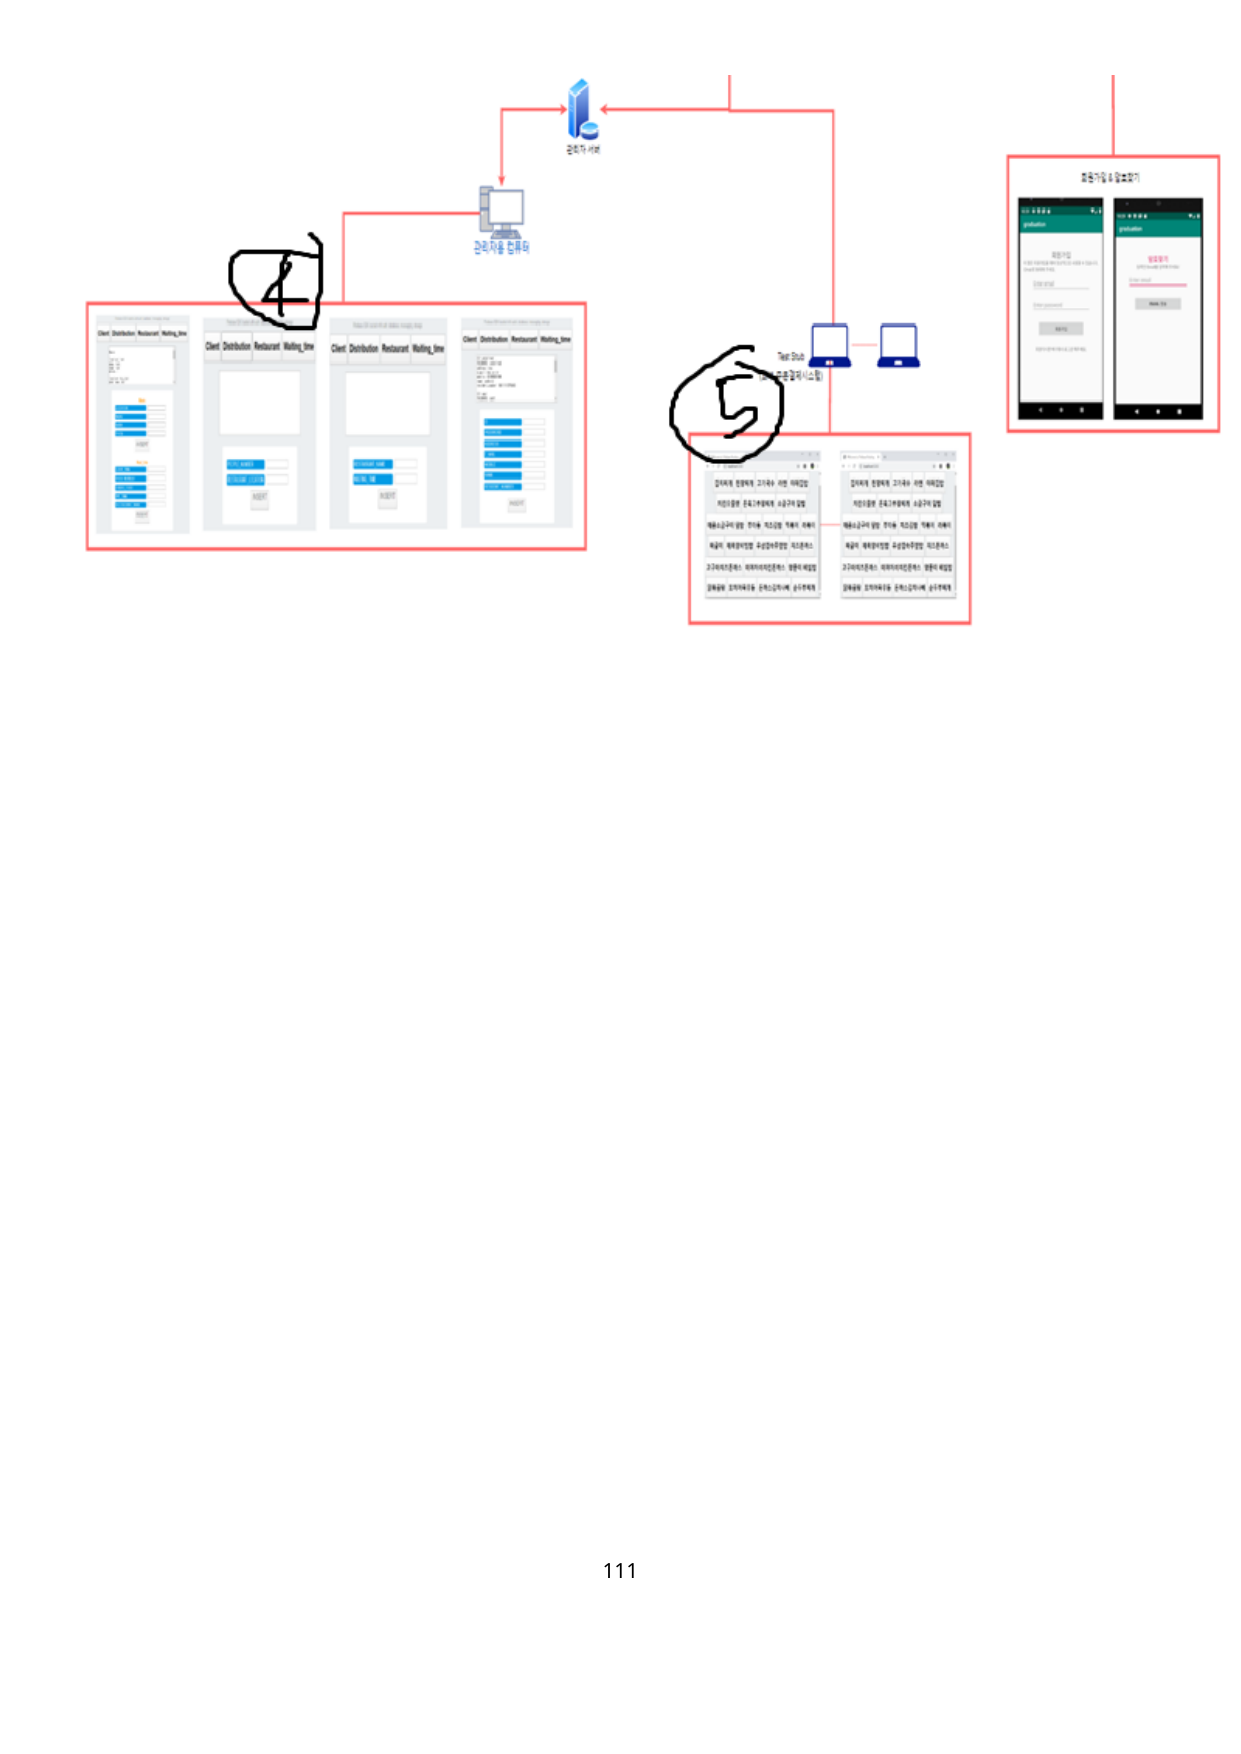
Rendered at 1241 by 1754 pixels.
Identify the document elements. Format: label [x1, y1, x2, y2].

picture [75, 75, 1233, 650]
